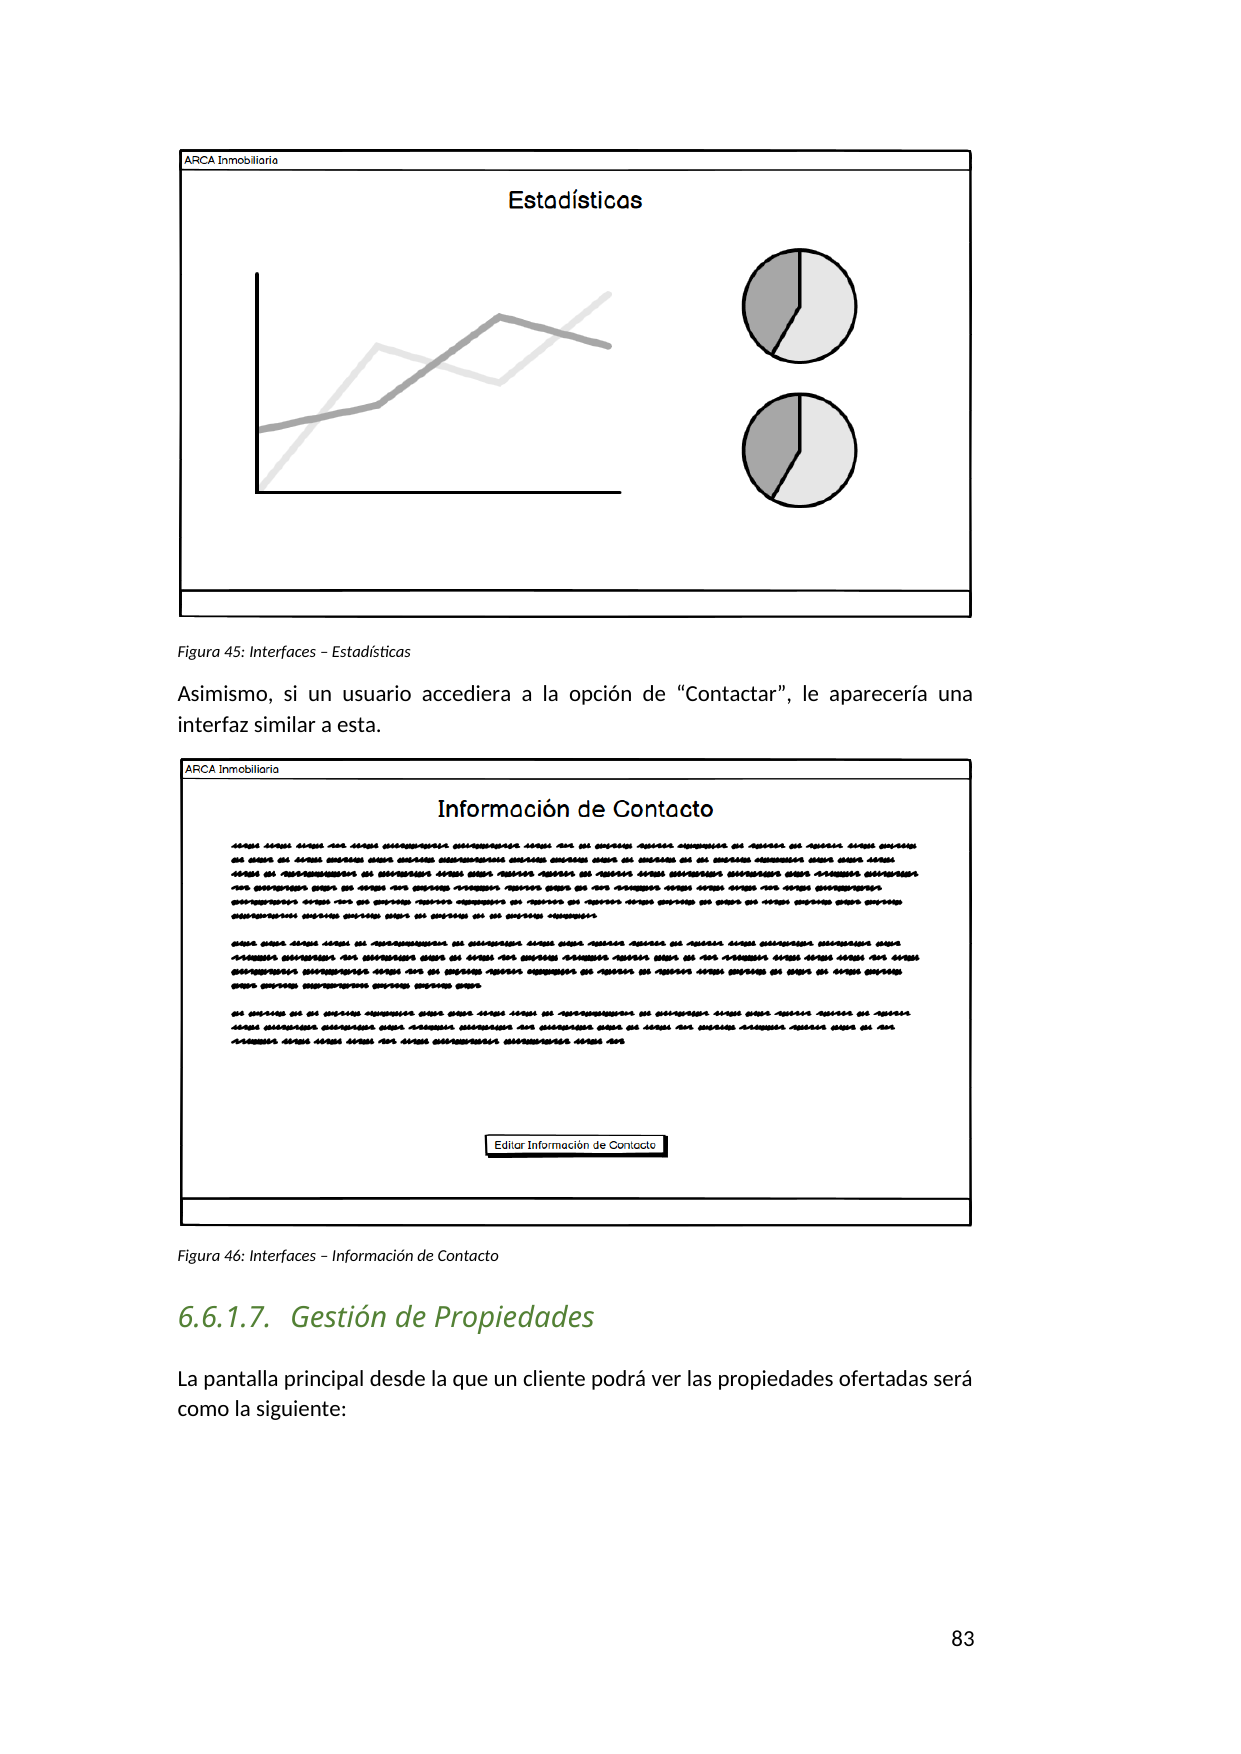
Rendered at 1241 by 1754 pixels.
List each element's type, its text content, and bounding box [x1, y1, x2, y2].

text Figura 45: Interfaces – Estadísticas [177, 641, 974, 661]
text Asimismo, si un usuario accediera a la opción de “Contactar”, le aparecería una interfaz similar a esta. [177, 679, 974, 738]
text La pantalla principal desde la que un cliente podrá ver las propiedades ofertadas será como la siguiente: [177, 1364, 974, 1422]
subtitle Gestión de Propiedades [177, 1296, 974, 1336]
picture [177, 147, 975, 623]
text Figura 46: Interfaces – Información de Contacto [177, 1245, 974, 1265]
picture [177, 756, 975, 1227]
